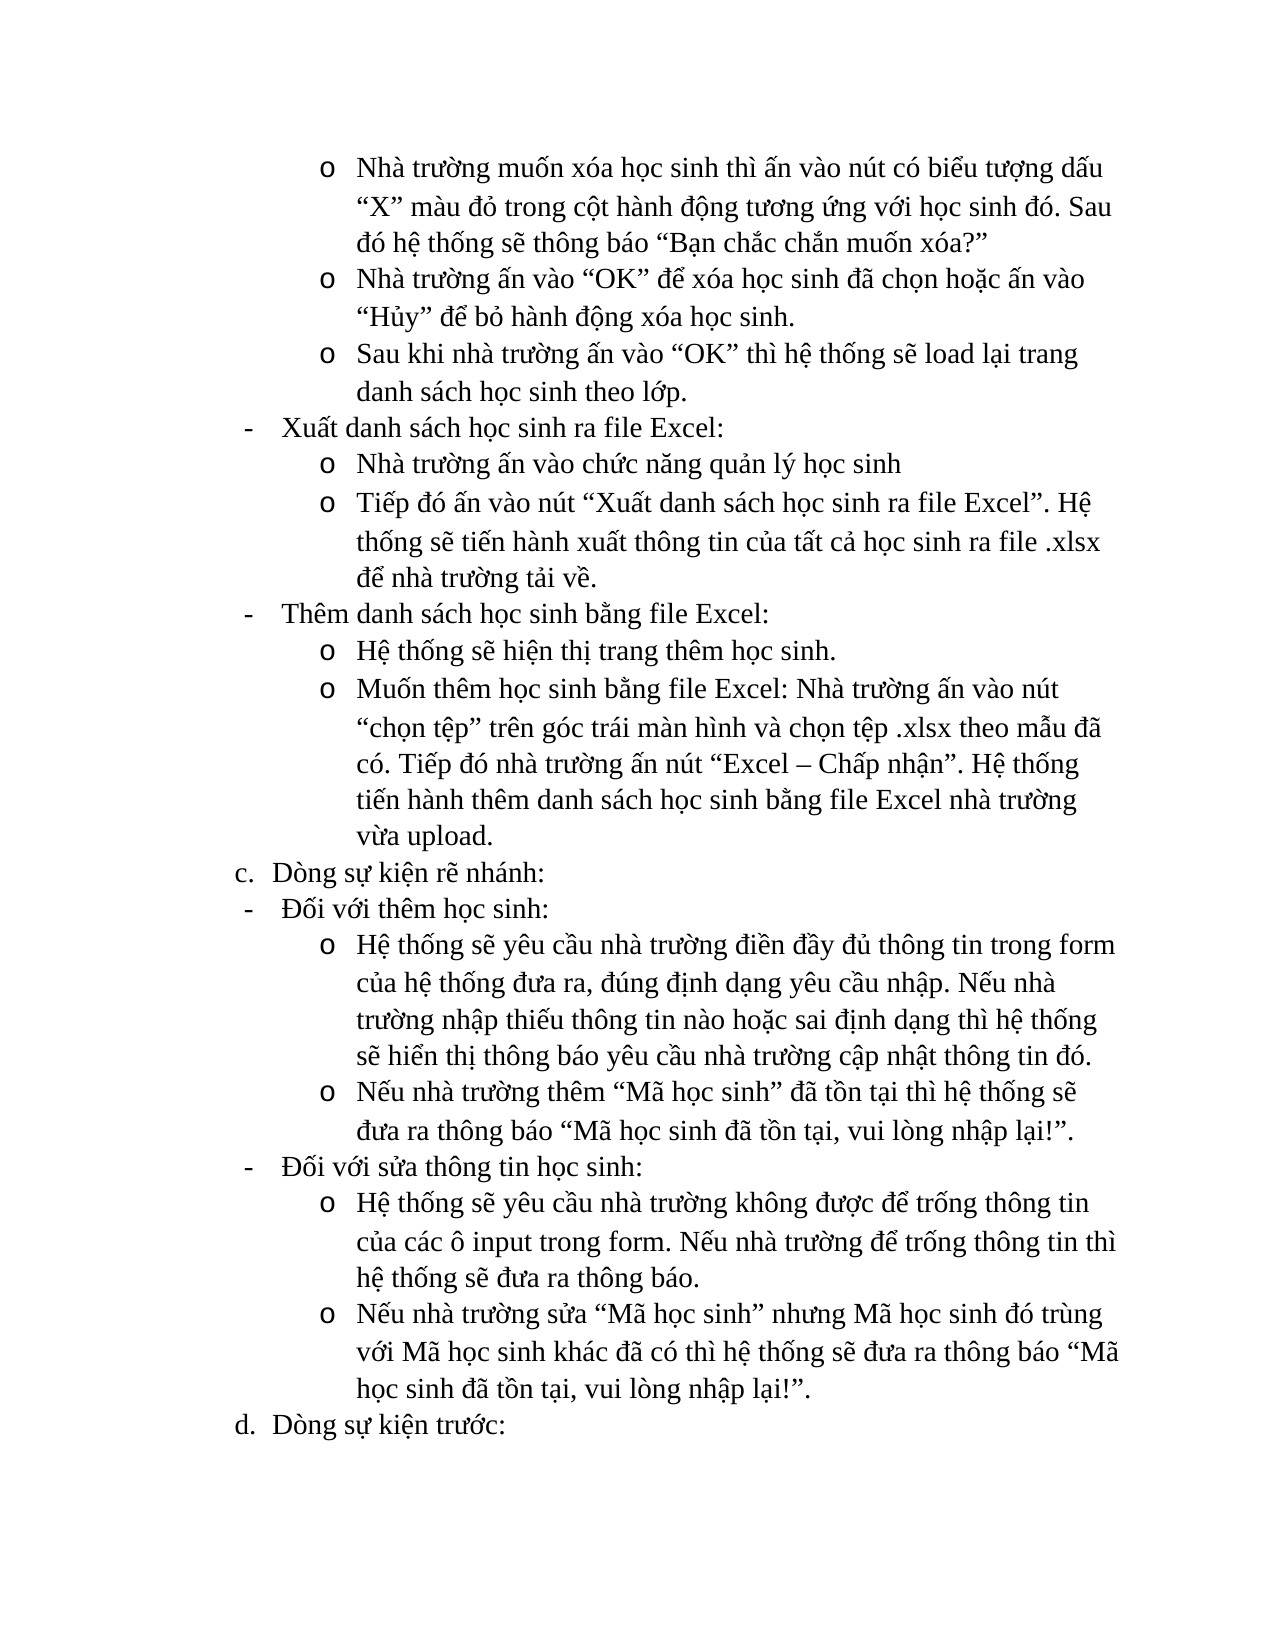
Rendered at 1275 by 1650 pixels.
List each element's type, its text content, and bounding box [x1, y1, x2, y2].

list Nhà trường ấn vào “OK” để xóa học sinh đã chọn hoặc ấn vào “Hủy” để bỏ hành động xóa học sinh. [319, 261, 1125, 333]
list Dòng sự kiện rẽ nhánh: [234, 855, 1125, 888]
list Nhà trường muốn xóa học sinh thì ấn vào nút có biểu tượng dấu “X” màu đỏ trong cột hành động tương ứng với học sinh đó. Sau đó hệ thống sẽ thông báo “Bạn chắc chắn muốn xóa?” [319, 150, 1125, 258]
list Hệ thống sẽ yêu cầu nhà trường điền đầy đủ thông tin trong form của hệ thống đưa ra, đúng định dạng yêu cầu nhập. Nếu nhà trường nhập thiếu thông tin nào hoặc sai định dạng thì hệ thống sẽ hiển thị thông báo yêu cầu nhà trường cập nhật thông tin đó. [319, 927, 1125, 1071]
list Sau khi nhà trường ấn vào “OK” thì hệ thống sẽ load lại trang danh sách học sinh theo lớp. [319, 336, 1125, 408]
list Đối với thêm học sinh: [244, 891, 1125, 924]
list Thêm danh sách học sinh bằng file Excel: [244, 596, 1125, 630]
list Dòng sự kiện trước: [234, 1407, 1125, 1440]
list Nếu nhà trường thêm “Mã học sinh” đã tồn tại thì hệ thống sẽ đưa ra thông báo “Mã học sinh đã tồn tại, vui lòng nhập lại!”. [319, 1074, 1125, 1146]
list Muốn thêm học sinh bằng file Excel: Nhà trường ấn vào nút “chọn tệp” trên góc trái màn hình và chọn tệp .xlsx theo mẫu đã có. Tiếp đó nhà trường ấn nút “Excel – Chấp nhận”. Hệ thống tiến hành thêm danh sách học sinh bằng file Excel nhà trường vừa upload. [319, 671, 1125, 852]
list Nhà trường ấn vào chức năng quản lý học sinh [319, 447, 1125, 483]
list Xuất danh sách học sinh ra file Excel: [244, 411, 1125, 444]
list Tiếp đó ấn vào nút “Xuất danh sách học sinh ra file Excel”. Hệ thống sẽ tiến hành xuất thông tin của tất cả học sinh ra file .xlsx để nhà trường tải về. [319, 486, 1125, 594]
list Hệ thống sẽ hiện thị trang thêm học sinh. [319, 633, 1125, 669]
list Nếu nhà trường sửa “Mã học sinh” nhưng Mã học sinh đó trùng với Mã học sinh khác đã có thì hệ thống sẽ đưa ra thông báo “Mã học sinh đã tồn tại, vui lòng nhập lại!”. [319, 1296, 1125, 1404]
list Đối với sửa thông tin học sinh: [244, 1149, 1125, 1182]
list Hệ thống sẽ yêu cầu nhà trường không được để trống thông tin của các ô input trong form. Nếu nhà trường để trống thông tin thì hệ thống sẽ đưa ra thông báo. [319, 1185, 1125, 1293]
